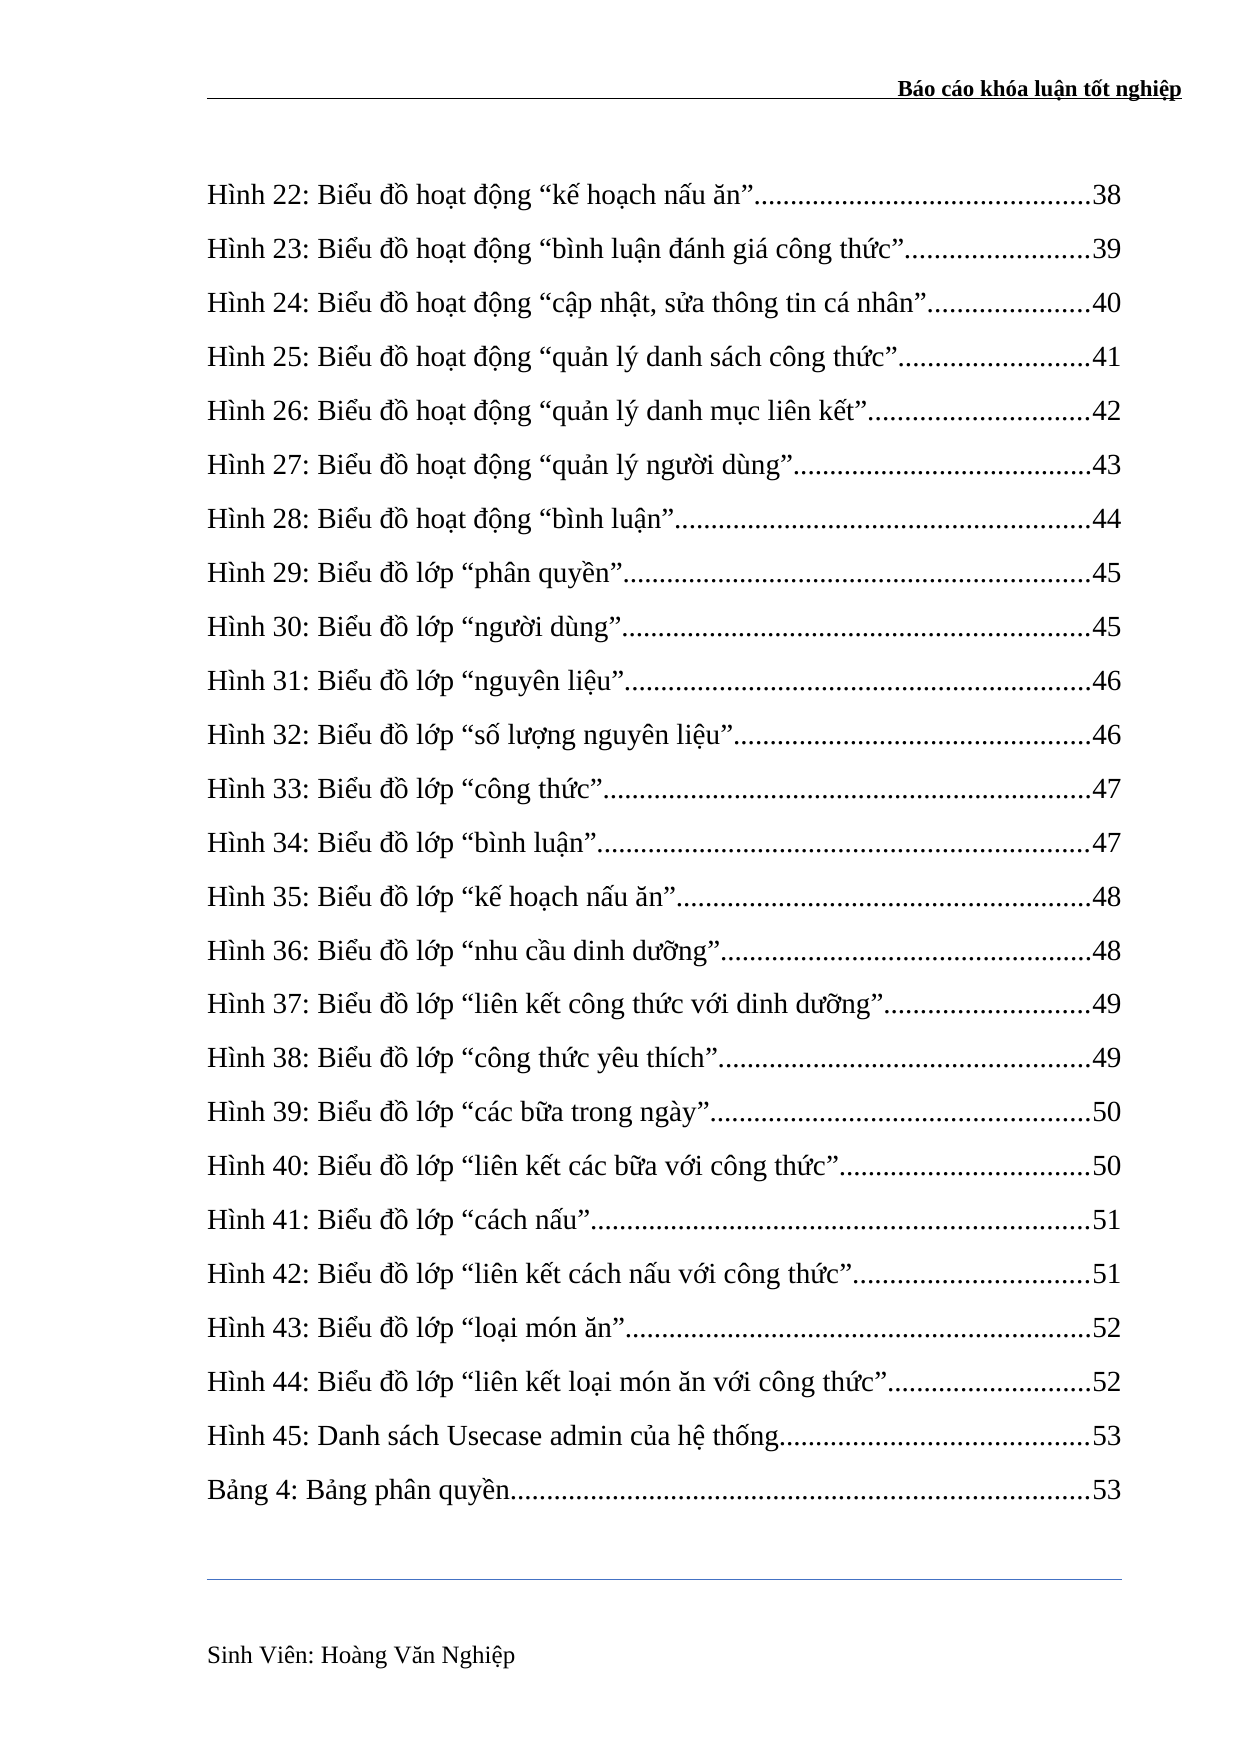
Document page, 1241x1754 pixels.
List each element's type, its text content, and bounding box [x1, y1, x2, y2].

text Hình 40: Biểu đồ lớp “liên kết các bữa với công thức” 50 [207, 1148, 1122, 1182]
text Hình 45: Danh sách Usecase admin của hệ thống 53 [207, 1418, 1122, 1452]
text Hình 23: Biểu đồ hoạt động “bình luận đánh giá công thức” 39 [207, 231, 1122, 265]
text Hình 25: Biểu đồ hoạt động “quản lý danh sách công thức” 41 [207, 339, 1122, 373]
text Hình 37: Biểu đồ lớp “liên kết công thức với dinh dưỡng” 49 [207, 987, 1122, 1020]
text Hình 34: Biểu đồ lớp “bình luận” 47 [207, 825, 1122, 858]
text Hình 44: Biểu đồ lớp “liên kết loại món ăn với công thức” 52 [207, 1364, 1122, 1398]
text Hình 26: Biểu đồ hoạt động “quản lý danh mục liên kết” 42 [207, 393, 1122, 427]
text Hình 29: Biểu đồ lớp “phân quyền” 45 [207, 555, 1122, 588]
text Hình 33: Biểu đồ lớp “công thức” 47 [207, 771, 1122, 804]
text Hình 35: Biểu đồ lớp “kế hoạch nấu ăn” 48 [207, 879, 1122, 912]
text Hình 41: Biểu đồ lớp “cách nấu” 51 [207, 1202, 1122, 1236]
text Hình 22: Biểu đồ hoạt động “kế hoạch nấu ăn” 38 [207, 177, 1122, 211]
text Hình 32: Biểu đồ lớp “số lượng nguyên liệu” 46 [207, 717, 1122, 750]
text Hình 38: Biểu đồ lớp “công thức yêu thích” 49 [207, 1041, 1122, 1074]
text Hình 31: Biểu đồ lớp “nguyên liệu” 46 [207, 663, 1122, 696]
text Hình 42: Biểu đồ lớp “liên kết cách nấu với công thức” 51 [207, 1256, 1122, 1290]
text Hình 24: Biểu đồ hoạt động “cập nhật, sửa thông tin cá nhân” 40 [207, 285, 1122, 319]
text Hình 28: Biểu đồ hoạt động “bình luận” 44 [207, 501, 1122, 534]
text Hình 30: Biểu đồ lớp “người dùng” 45 [207, 609, 1122, 642]
text Bảng 4: Bảng phân quyền 53 [207, 1472, 1122, 1506]
text Hình 39: Biểu đồ lớp “các bữa trong ngày” 50 [207, 1094, 1122, 1128]
text Hình 36: Biểu đồ lớp “nhu cầu dinh dưỡng” 48 [207, 933, 1122, 966]
text Hình 43: Biểu đồ lớp “loại món ăn” 52 [207, 1310, 1122, 1344]
text Hình 27: Biểu đồ hoạt động “quản lý người dùng” 43 [207, 447, 1122, 481]
